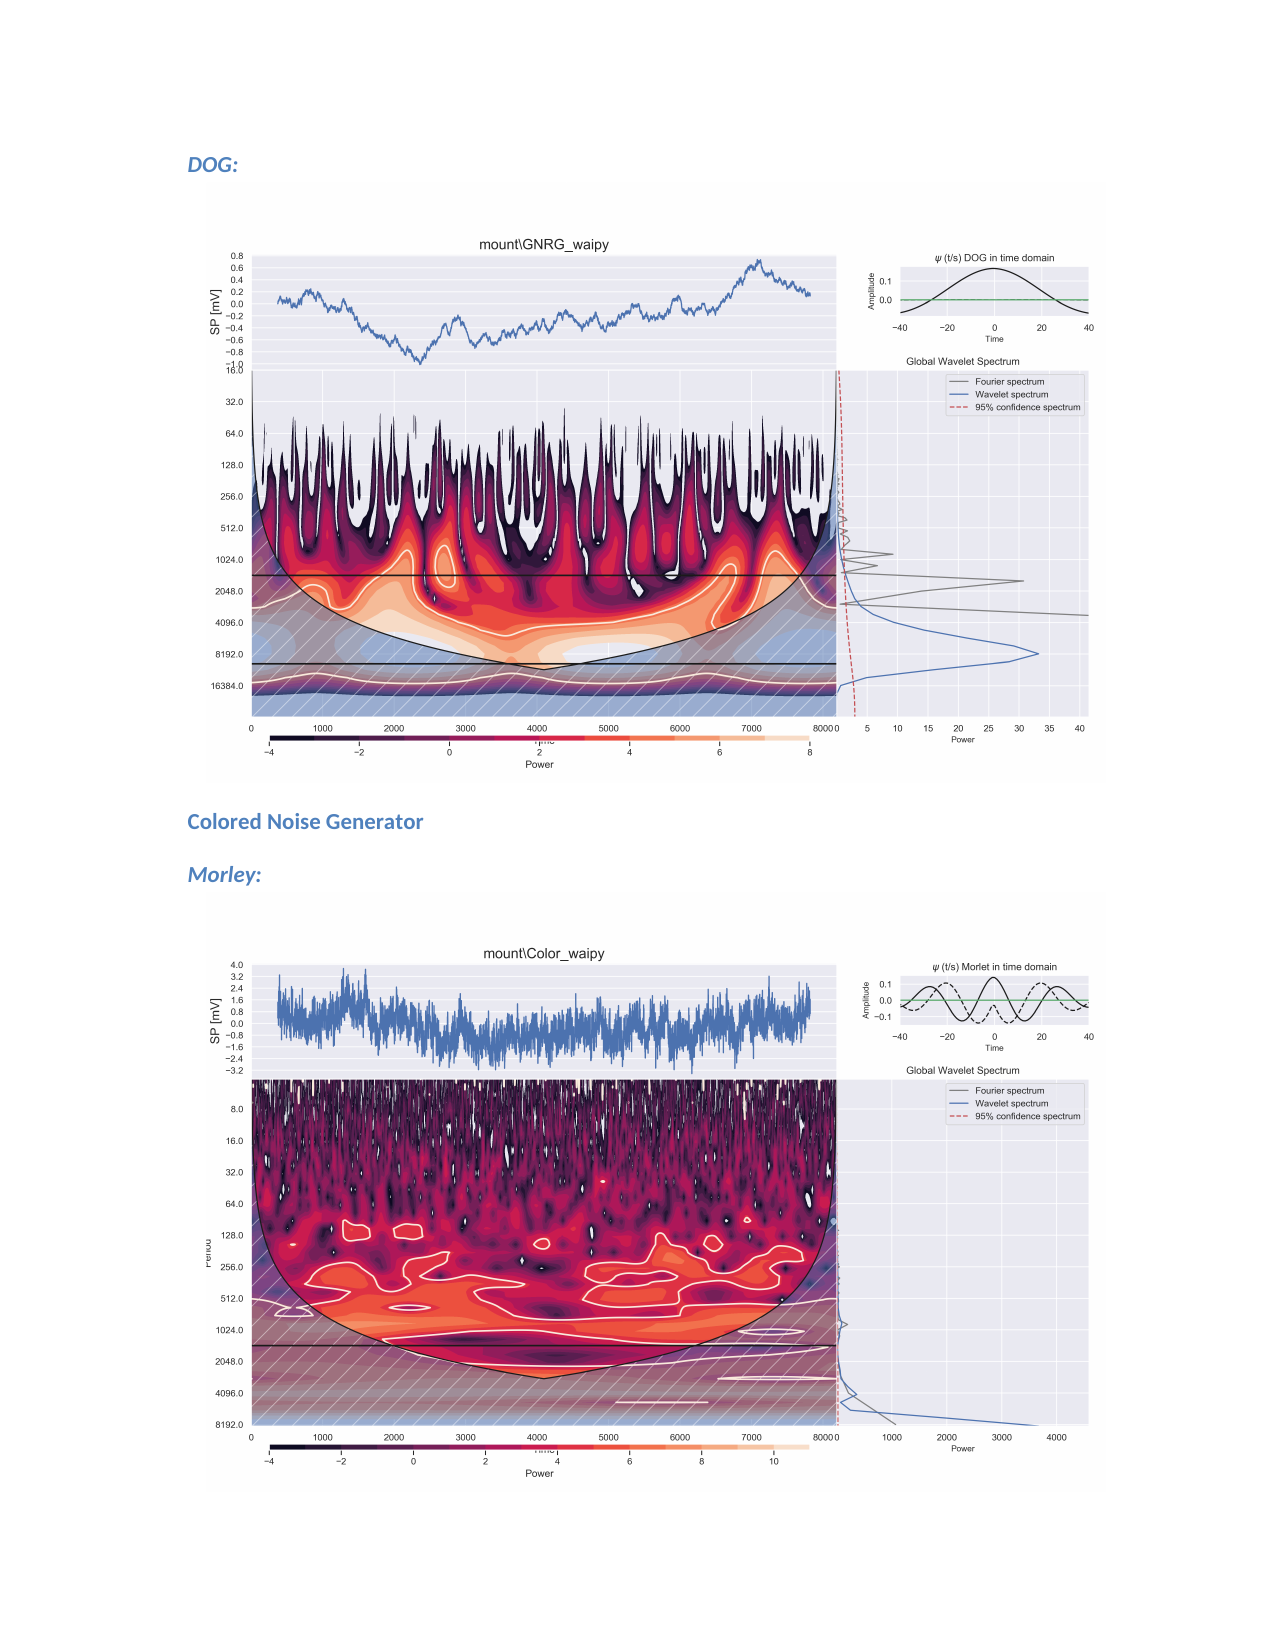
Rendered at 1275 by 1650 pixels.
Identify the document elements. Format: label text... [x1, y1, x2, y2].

subtitle DOG: [187, 150, 1087, 178]
subtitle Morley: [187, 860, 1087, 888]
picture [206, 182, 1107, 783]
picture [206, 892, 1107, 1492]
subtitle Colored Noise Generator [187, 807, 1087, 835]
